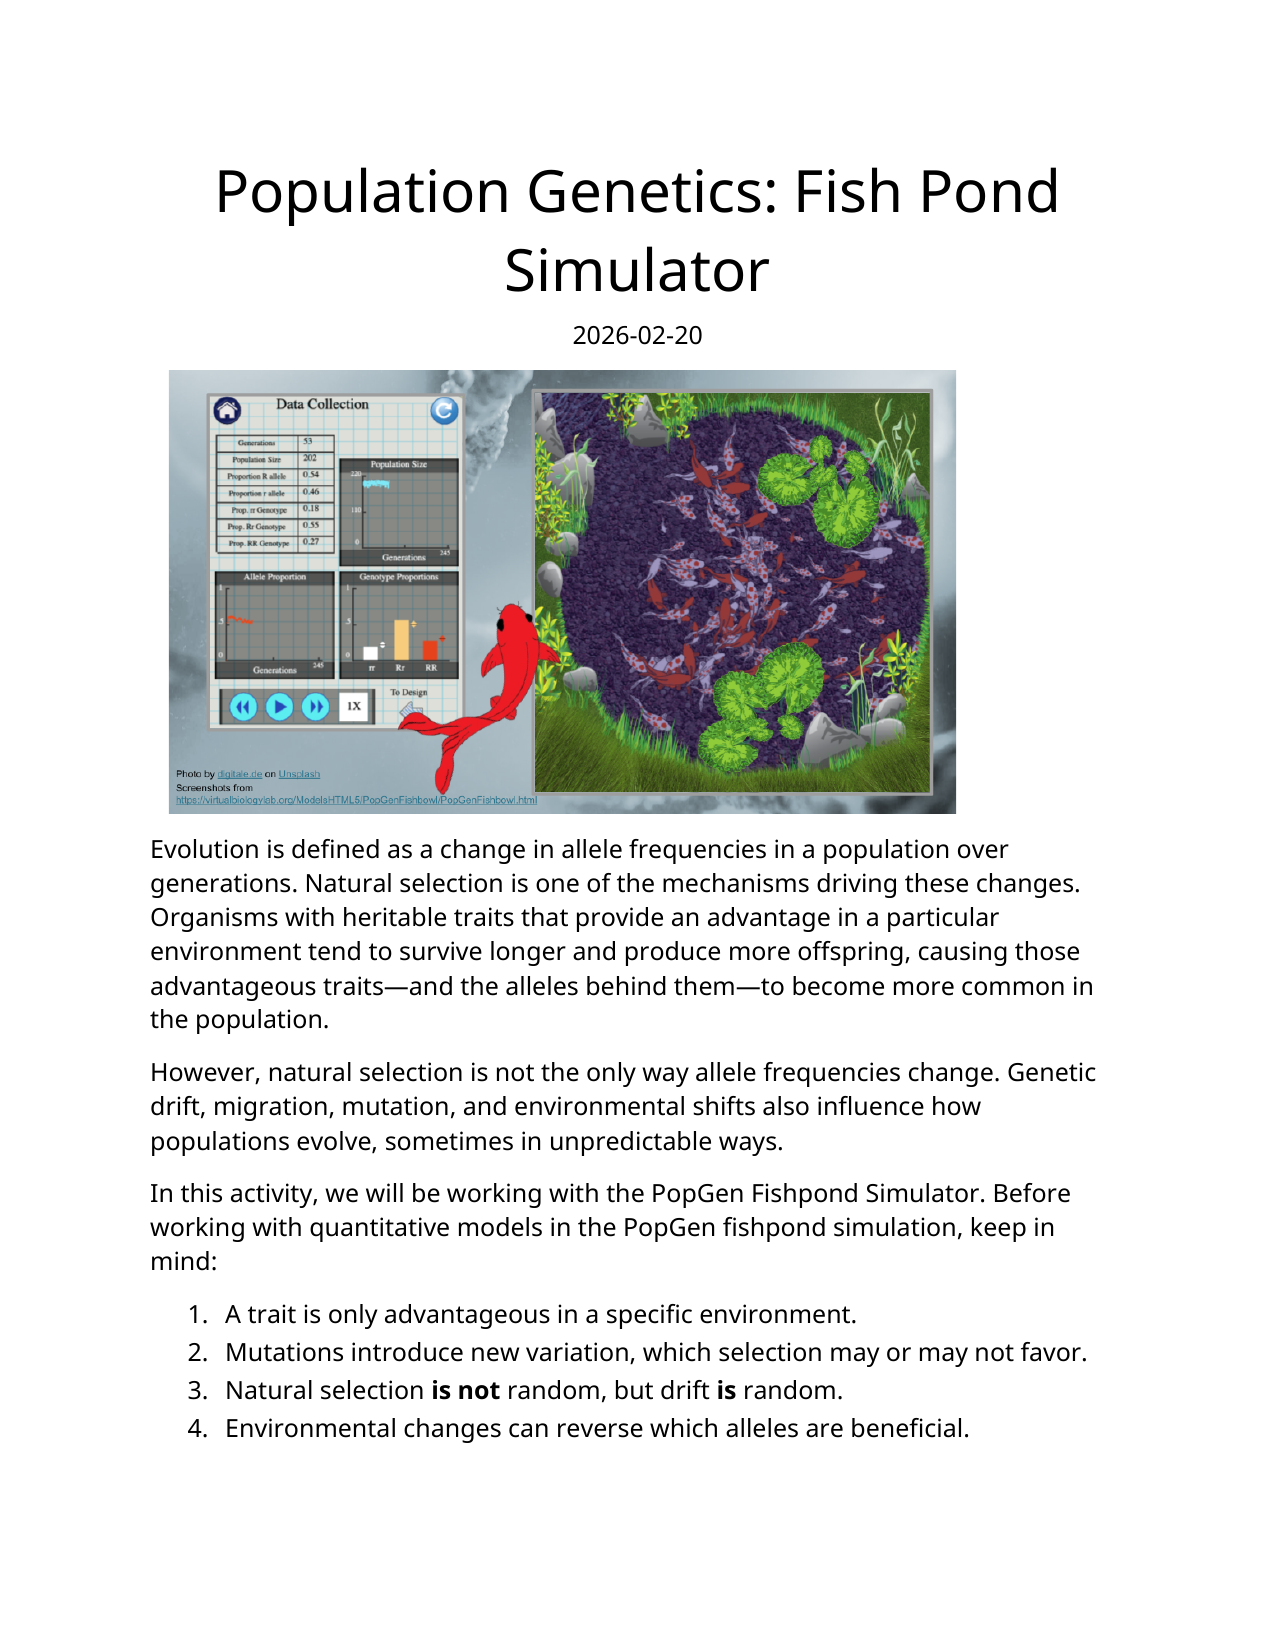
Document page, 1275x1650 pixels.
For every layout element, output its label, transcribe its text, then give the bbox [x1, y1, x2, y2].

text In this activity, we will be working with the PopGen Fishpond Simulator. Before working with quantitative models in the PopGen fishpond simulation, keep in mind: [150, 1176, 1125, 1278]
list Mutations introduce new variation, which selection may or may not favor. [187, 1335, 1125, 1369]
list Natural selection is not random, but drift is random. [187, 1372, 1125, 1407]
text However, natural selection is not the only way allele frequencies change. Genetic drift, migration, mutation, and environmental shifts also influence how populations evolve, sometimes in unpredictable ways. [150, 1055, 1125, 1157]
list Environmental changes can reverse which alleles are beneficial. [187, 1410, 1125, 1444]
text Evolution is defined as a change in allele frequencies in a population over generations. Natural selection is one of the mechanisms driving these changes. Organisms with heritable traits that provide an advantage in a particular environment tend to survive longer and produce more offspring, causing those advantageous traits—and the alleles behind them—to become more common in the population. [150, 832, 1125, 1036]
picture [168, 370, 957, 814]
list A trait is only advantageous in a specific environment. [187, 1297, 1125, 1331]
title Population Genetics: Fish Pond Simulator [150, 150, 1125, 309]
text 2026-02-20 [150, 317, 1125, 351]
